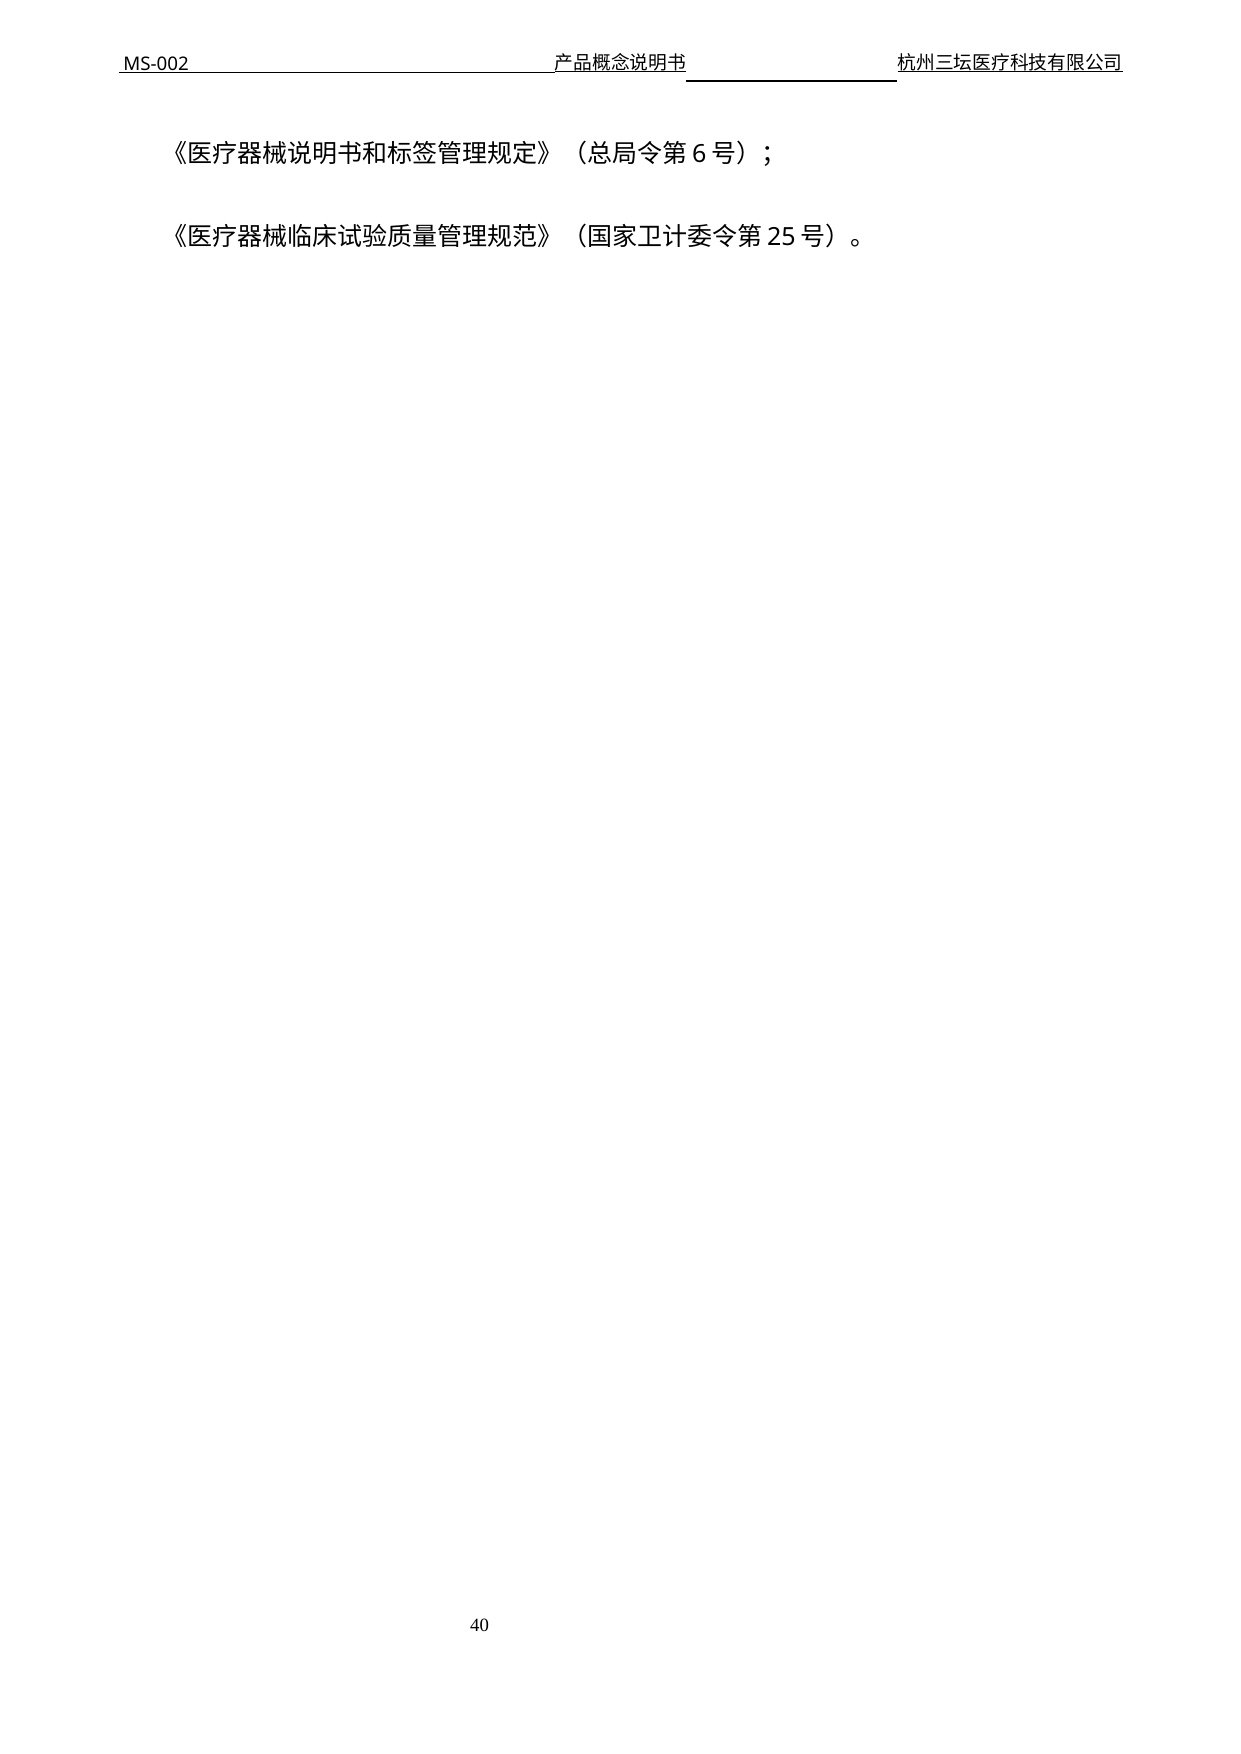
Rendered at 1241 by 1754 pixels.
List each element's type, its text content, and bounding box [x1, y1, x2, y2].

text 《医疗器械说明书和标签管理规定》（总局令第6号）； [118, 119, 1122, 184]
text 《医疗器械临床试验质量管理规范》（国家卫计委令第25号）。 [118, 202, 1122, 267]
